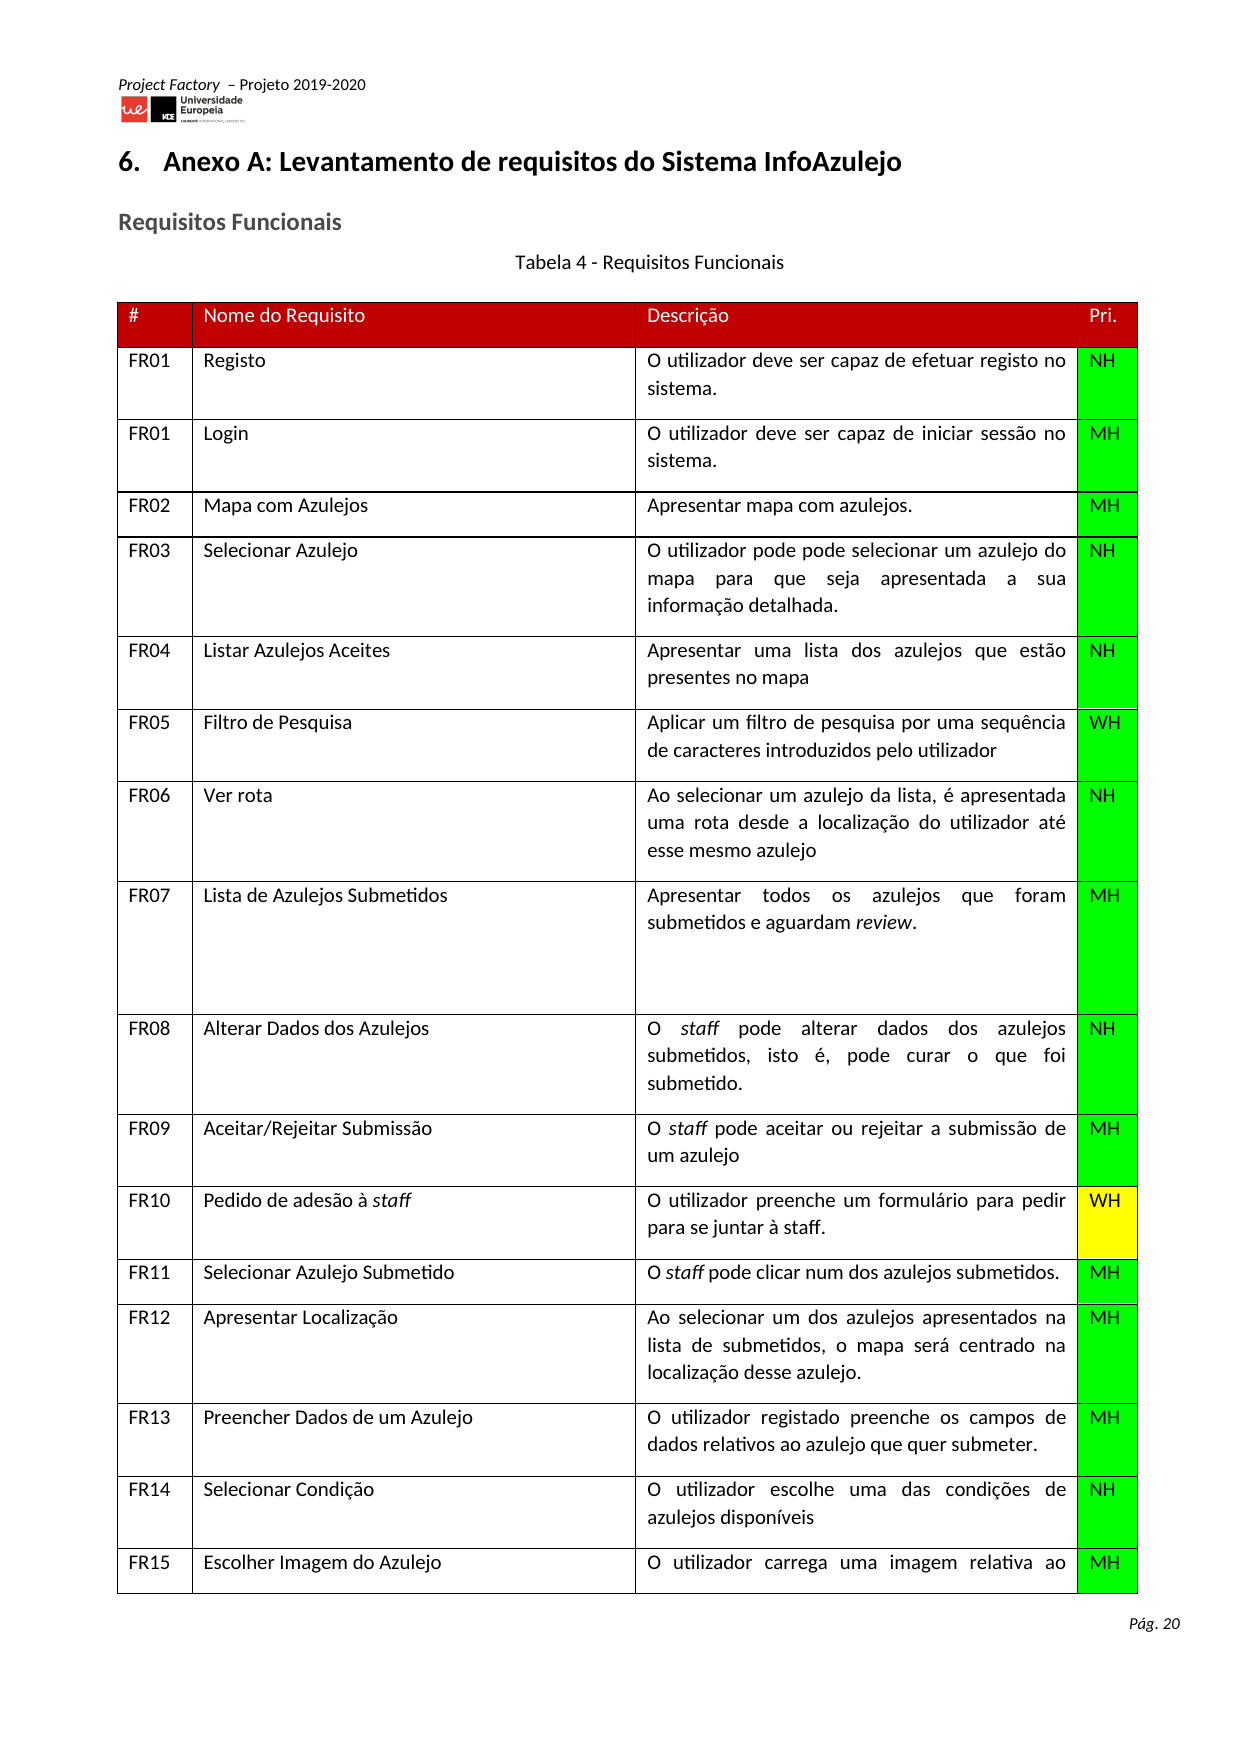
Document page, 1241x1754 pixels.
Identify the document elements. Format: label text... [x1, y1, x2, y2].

picture [118, 94, 248, 126]
table_header Nome do Requisito [193, 303, 635, 347]
table_cell Registo [193, 348, 635, 419]
table_cell FR01 [118, 420, 192, 491]
table_cell FR10 [118, 1187, 192, 1258]
table_cell O utilizador registado preenche os campos de dados relativos ao azulejo que quer submeter. [636, 1404, 1077, 1476]
table_cell FR02 [118, 493, 192, 536]
table_cell NH [1078, 1015, 1137, 1114]
table_cell FR14 [118, 1477, 192, 1548]
table_cell Preencher Dados de um Azulejo [193, 1404, 635, 1476]
table_header Pri. [1078, 303, 1137, 347]
table_cell MH [1078, 1404, 1137, 1476]
table_header Descrição [636, 303, 1077, 347]
table_cell NH [1078, 637, 1137, 708]
table_cell MH [1078, 1549, 1137, 1593]
table_cell Selecionar Azulejo [193, 538, 635, 636]
table_cell Filtro de Pesquisa [193, 710, 635, 781]
table_cell Apresentar uma lista dos azulejos que estão presentes no mapa [636, 637, 1077, 708]
subtitle Requisitos Funcionais [118, 206, 1181, 237]
table_cell O utilizador deve ser capaz de iniciar sessão no sistema. [636, 420, 1077, 491]
table_cell Apresentar todos os azulejos que foram submetidos e aguardam review. [636, 882, 1077, 1014]
table_cell MH [1078, 493, 1137, 536]
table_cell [636, 1549, 1077, 1593]
table_cell Login [193, 420, 635, 491]
table_cell WH [1078, 710, 1137, 781]
table_cell Ao selecionar um dos azulejos apresentados na lista de submetidos, o mapa será centrado na localização desse azulejo. [636, 1305, 1077, 1403]
table_cell Ver rota [193, 782, 635, 881]
table_cell NH [1078, 1477, 1137, 1548]
table_cell MH [1078, 1305, 1137, 1403]
table_cell Apresentar mapa com azulejos. [636, 493, 1077, 536]
table_cell Aplicar um filtro de pesquisa por uma sequência de caracteres introduzidos pelo utilizador [636, 710, 1077, 781]
table_cell Listar Azulejos Aceites [193, 637, 635, 708]
table_cell MH [1078, 1115, 1137, 1186]
table_cell NH [1078, 538, 1137, 636]
table_cell FR03 [118, 538, 192, 636]
table_cell Apresentar Localização [193, 1305, 635, 1403]
table_cell FR04 [118, 637, 192, 708]
table_header # [118, 303, 192, 347]
table_cell FR01 [118, 348, 192, 419]
table_cell O staff pode clicar num dos azulejos submetidos. [636, 1260, 1077, 1303]
table_cell MH [1078, 1260, 1137, 1303]
table_cell Pedido de adesão à staff [193, 1187, 635, 1258]
table_cell Selecionar Azulejo Submetido [193, 1260, 635, 1303]
table_cell FR08 [118, 1015, 192, 1114]
table_cell O utilizador escolhe uma das condições de azulejos disponíveis [636, 1477, 1077, 1548]
table_cell Aceitar/Rejeitar Submissão [193, 1115, 635, 1186]
table_cell NH [1078, 348, 1137, 419]
table_cell O staff pode alterar dados dos azulejos submetidos, isto é, pode curar o que foi submetido. [636, 1015, 1077, 1114]
table_cell FR13 [118, 1404, 192, 1476]
table_cell Selecionar Condição [193, 1477, 635, 1548]
table_cell O utilizador deve ser capaz de efetuar registo no sistema. [636, 348, 1077, 419]
table_cell Alterar Dados dos Azulejos [193, 1015, 635, 1114]
table_cell O staff pode aceitar ou rejeitar a submissão de um azulejo [636, 1115, 1077, 1186]
table_cell FR06 [118, 782, 192, 881]
table_cell FR11 [118, 1260, 192, 1303]
table_cell O utilizador pode pode selecionar um azulejo do mapa para que seja apresentada a sua informação detalhada. [636, 538, 1077, 636]
table_cell FR09 [118, 1115, 192, 1186]
table_cell MH [1078, 882, 1137, 1014]
table_cell Lista de Azulejos Submetidos [193, 882, 635, 1014]
text Tabela 4 - Requisitos Funcionais [118, 249, 1181, 274]
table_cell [193, 1549, 635, 1593]
table_cell Mapa com Azulejos [193, 493, 635, 536]
table_cell O utilizador preenche um formulário para pedir para se juntar à staff. [636, 1187, 1077, 1258]
table_cell MH [1078, 420, 1137, 491]
subtitle Anexo A: Levantamento de requisitos do Sistema InfoAzulejo [118, 143, 1181, 178]
table_cell WH [1078, 1187, 1137, 1258]
table_cell FR07 [118, 882, 192, 1014]
table_cell Ao selecionar um azulejo da lista, é apresentada uma rota desde a localização do utilizador até esse mesmo azulejo [636, 782, 1077, 881]
table_cell FR12 [118, 1305, 192, 1403]
table_cell NH [1078, 782, 1137, 881]
table_cell FR05 [118, 710, 192, 781]
table_cell FR15 [118, 1549, 192, 1593]
